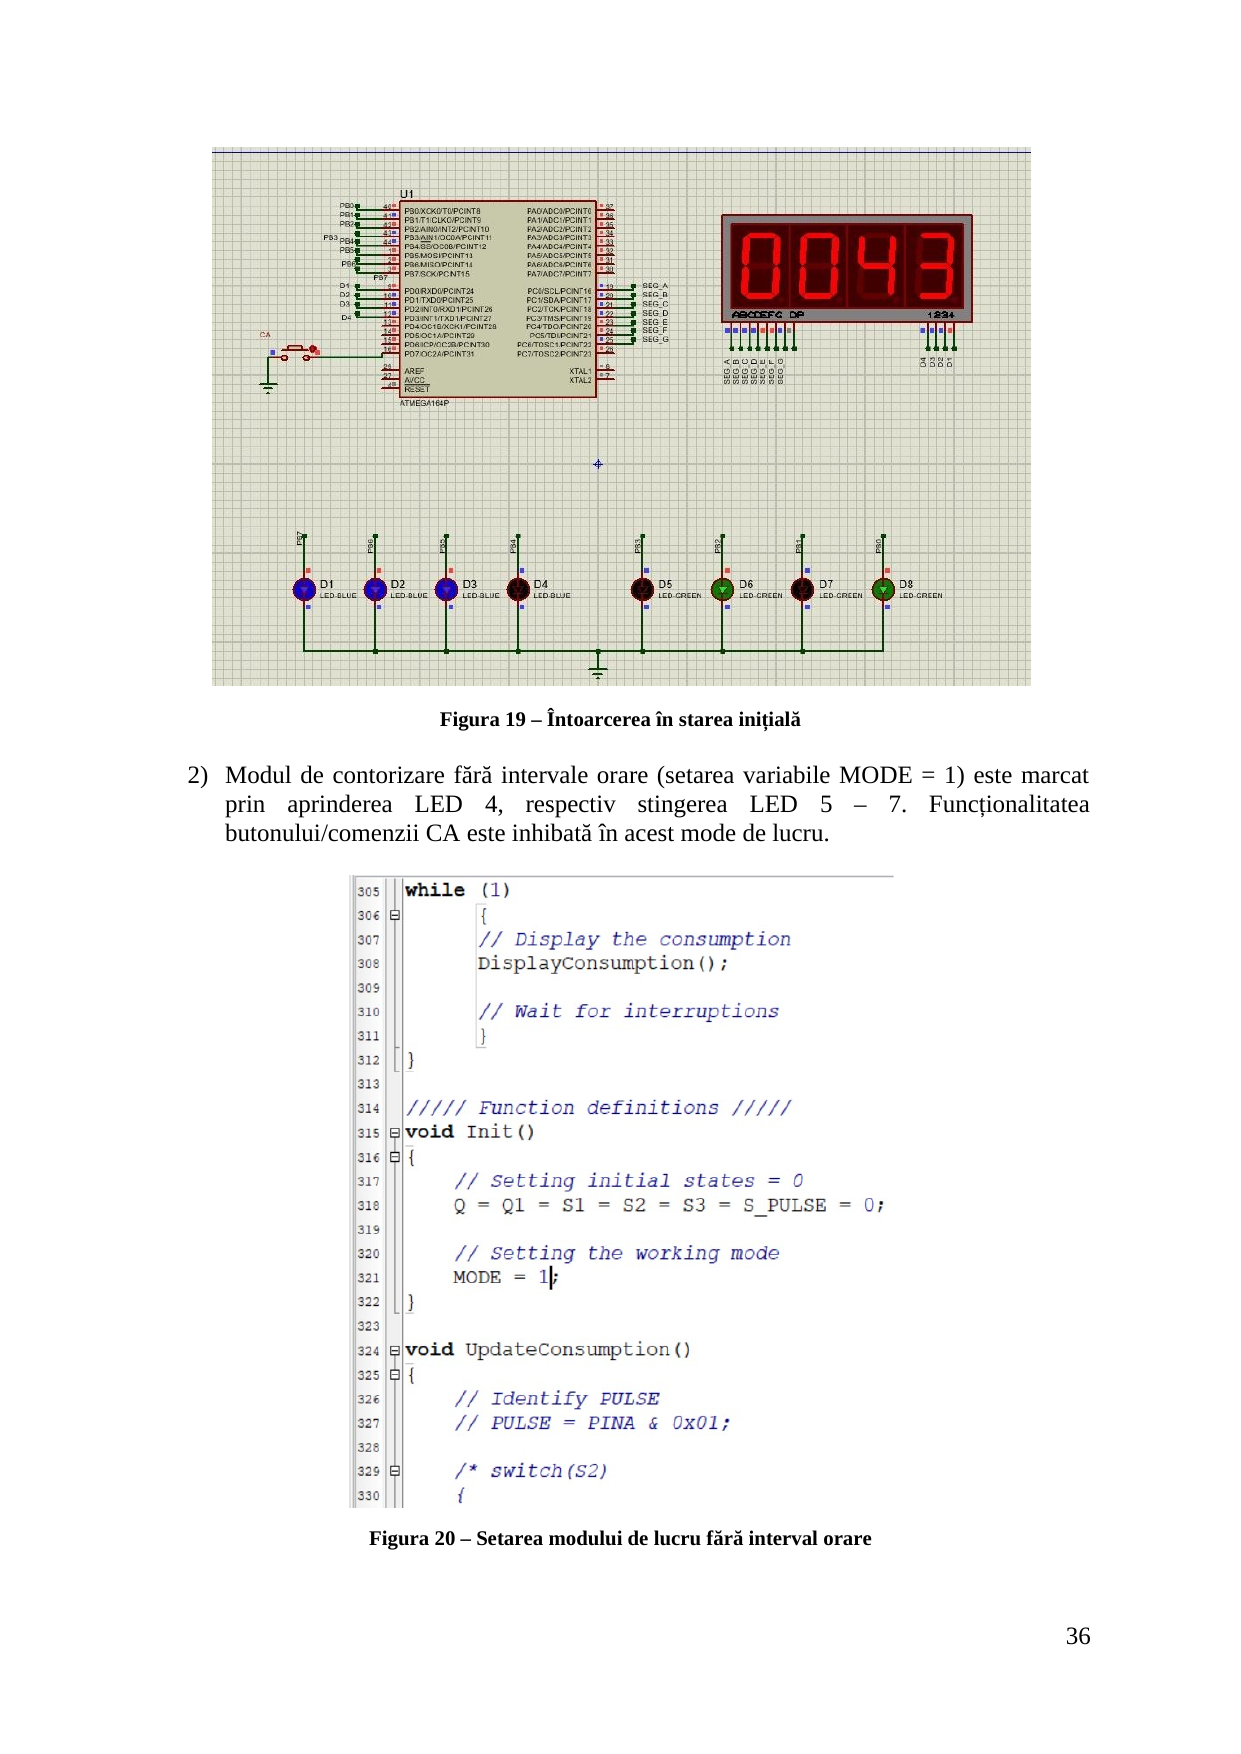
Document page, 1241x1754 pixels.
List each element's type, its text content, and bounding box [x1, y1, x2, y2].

list Modul de contorizare fără intervale orare (setarea variabile MODE = 1) este marcat prin aprinderea LED 4, respectiv stingerea LED 5 – 7. Funcționalitatea butonului/comenzii CA este inhibată în acest mode de lucru. [187, 760, 1091, 846]
picture [212, 147, 1031, 686]
picture [349, 875, 894, 1508]
text Figura 19 – Întoarcerea în starea inițială [173, 707, 1067, 731]
